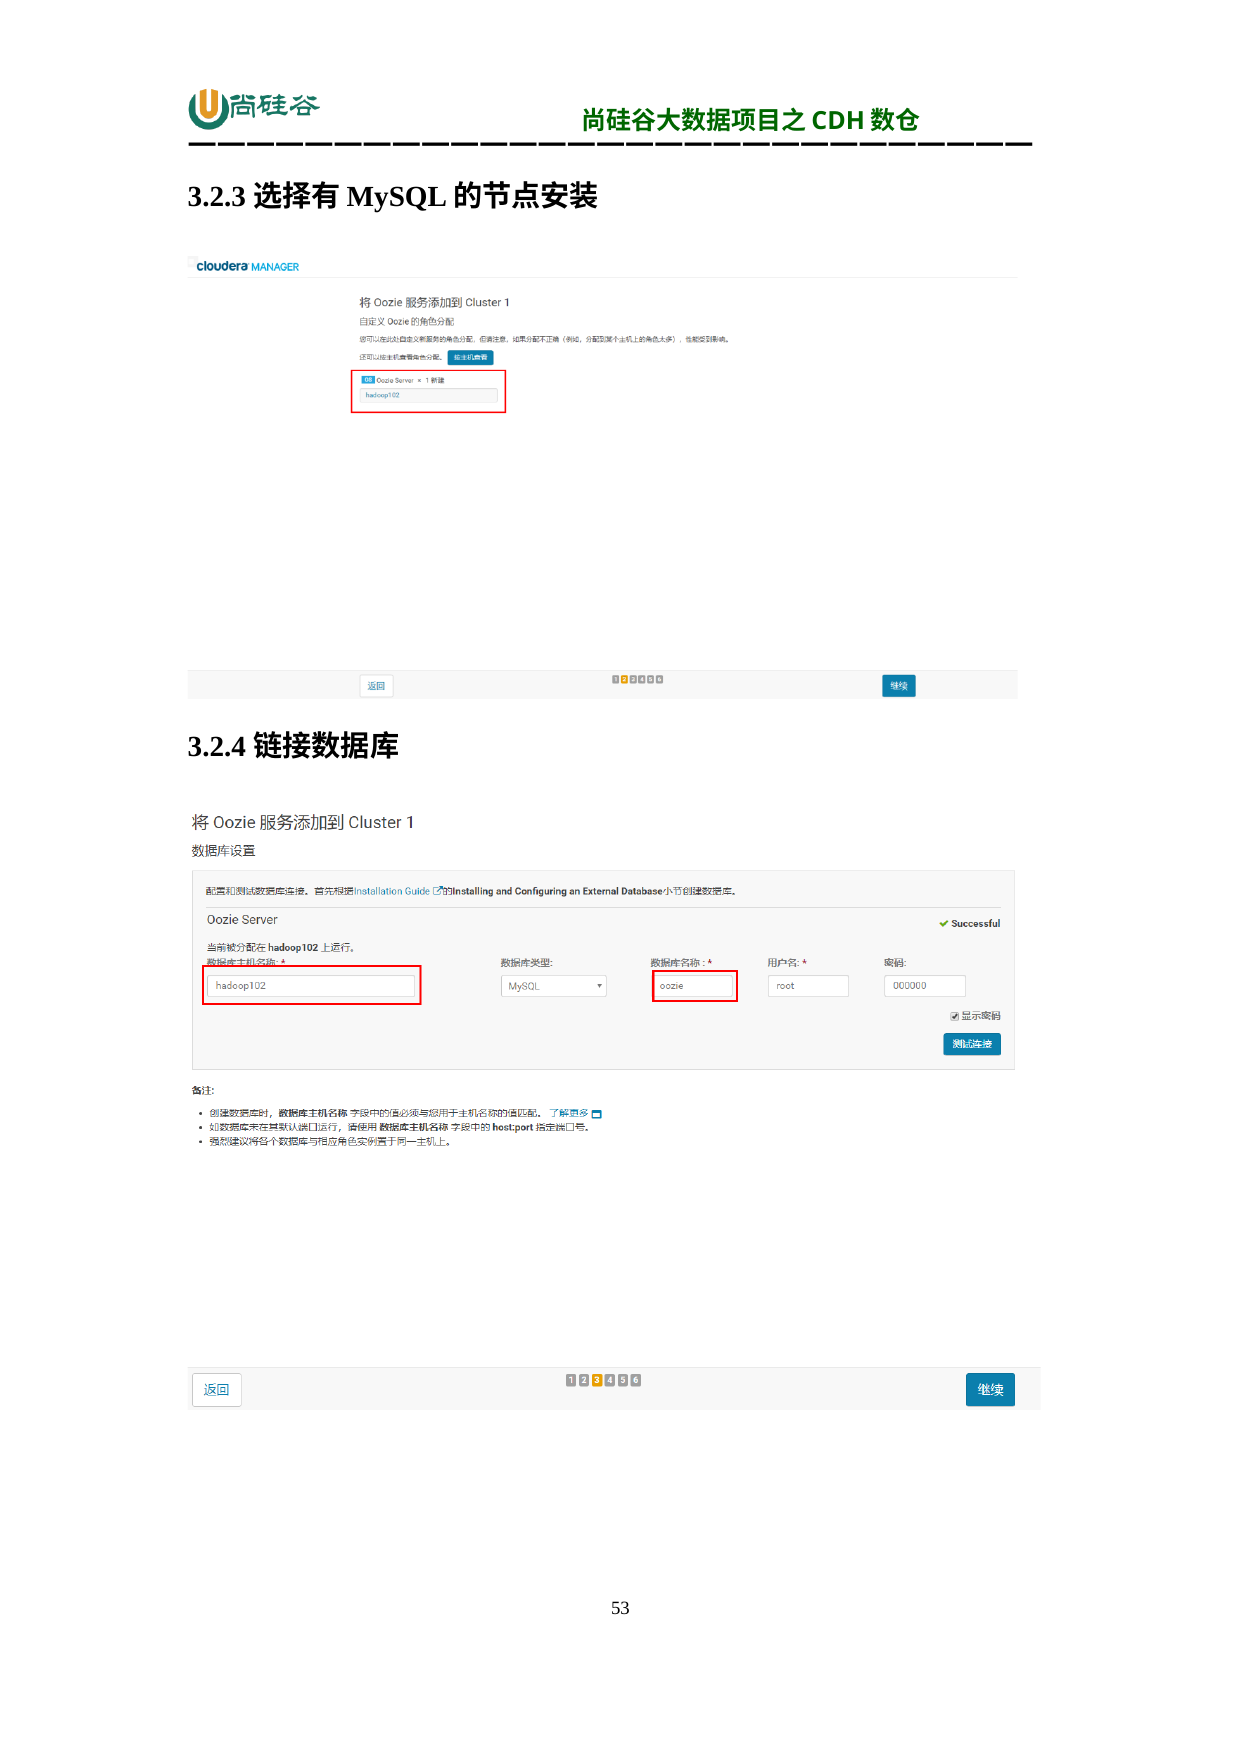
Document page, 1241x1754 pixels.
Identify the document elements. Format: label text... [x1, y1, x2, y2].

picture [187, 88, 320, 130]
picture [187, 256, 1018, 699]
picture [187, 807, 1041, 1410]
subtitle 3.2.3 选择有MySQL的节点安装 [187, 161, 1053, 226]
subtitle 3.2.4 链接数据库 [187, 712, 1053, 777]
